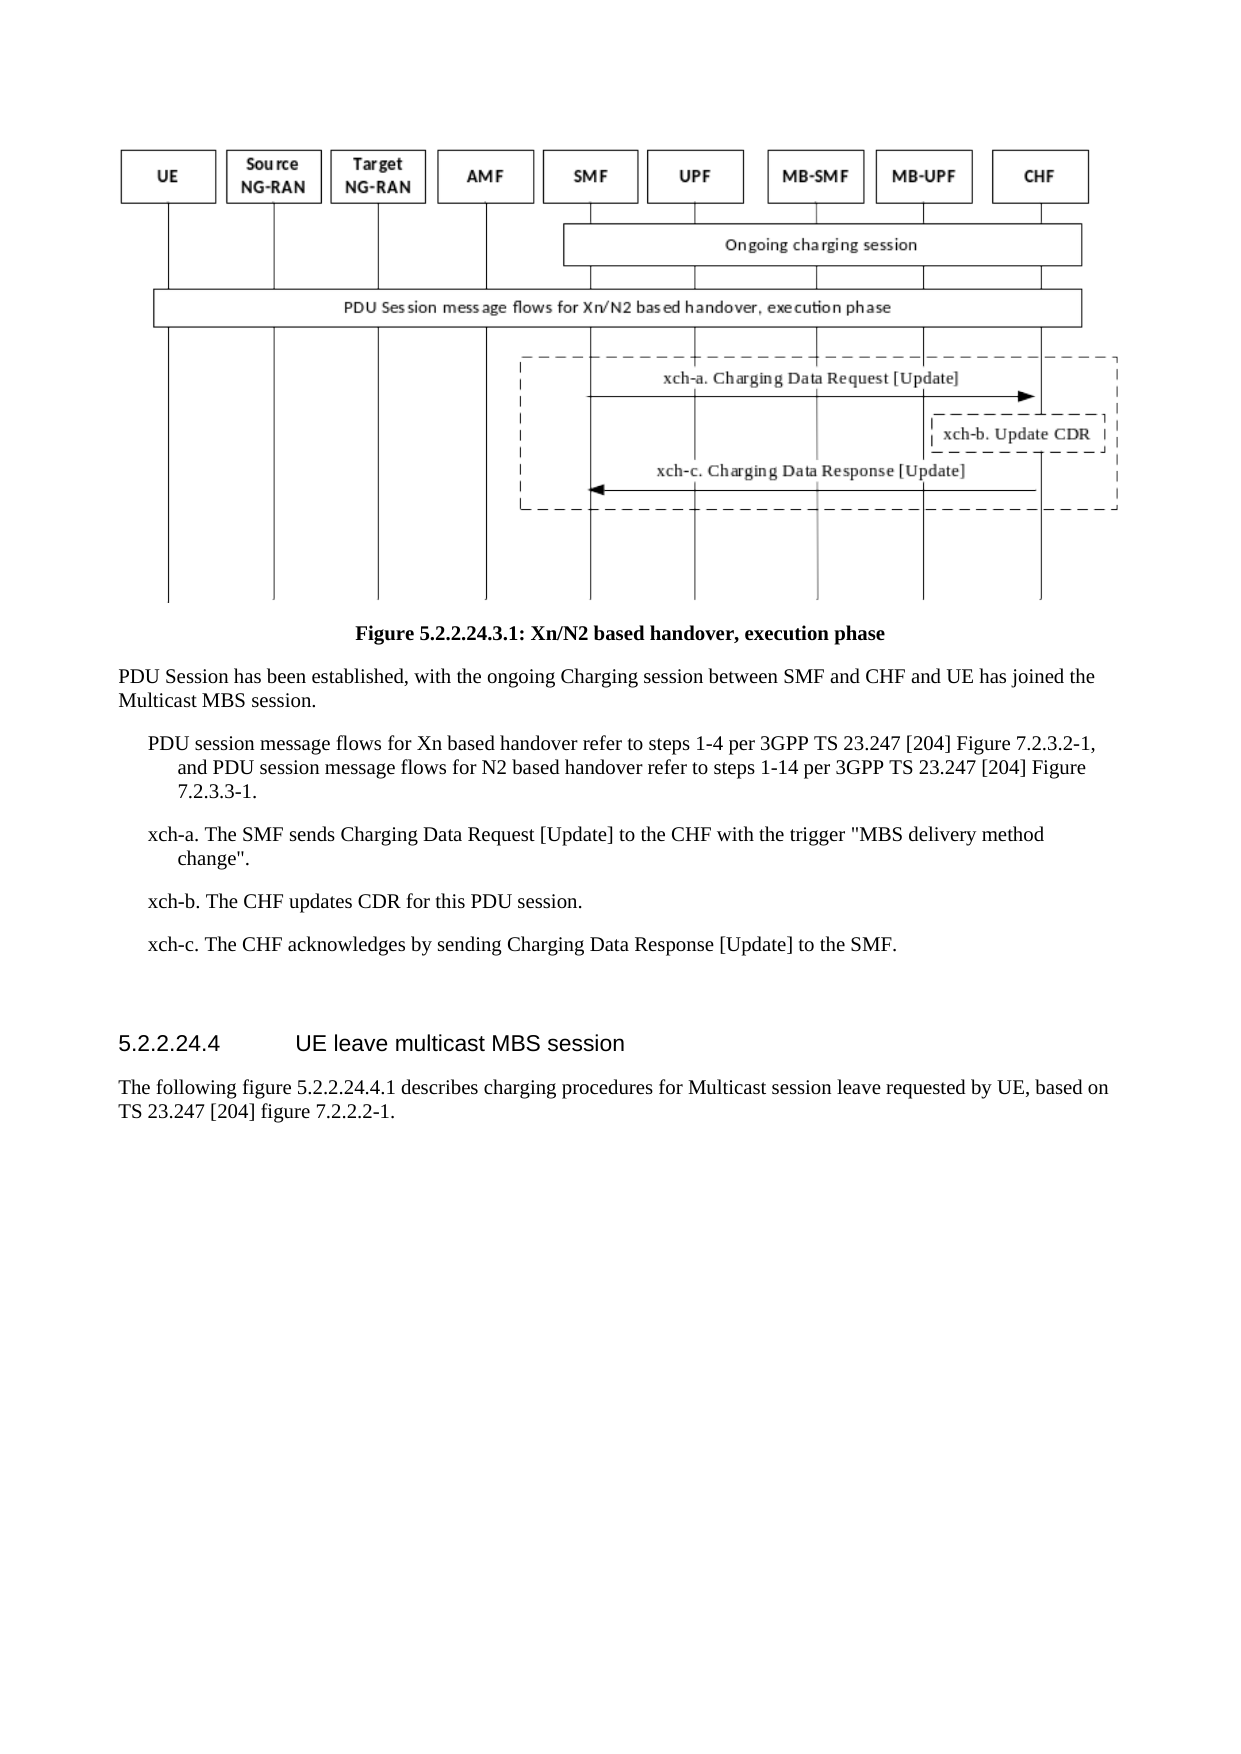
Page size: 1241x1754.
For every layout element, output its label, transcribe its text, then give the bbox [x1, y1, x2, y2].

text xch-a. The SMF sends Charging Data Request [Update] to the CHF with the trigger "MBS delivery method change". [148, 822, 1122, 870]
subtitle 5.2.2.24.4 UE leave multicast MBS session [118, 1030, 1122, 1056]
text xch-c. The CHF acknowledges by sending Charging Data Response [Update] to the SMF. [148, 932, 1122, 956]
text PDU Session has been established, with the ongoing Charging session between SMF and CHF and UE has joined the Multicast MBS session. [118, 664, 1122, 712]
text PDU session message flows for Xn based handover refer to steps 1-4 per 3GPP TS 23.247 [204] Figure 7.2.3.2-1, and PDU session message flows for N2 based handover refer to steps 1-14 per 3GPP TS 23.247 [204] Figure 7.2.3.3-1. [148, 731, 1122, 803]
text Figure 5.2.2.24.3.1: Xn/N2 based handover, execution phase [118, 621, 1122, 645]
text The following figure 5.2.2.24.4.1 describes charging procedures for Multicast session leave requested by UE, based on TS 23.247 [204] figure 7.2.2.2-1. [118, 1075, 1122, 1123]
text xch-b. The CHF updates CDR for this PDU session. [148, 889, 1122, 913]
